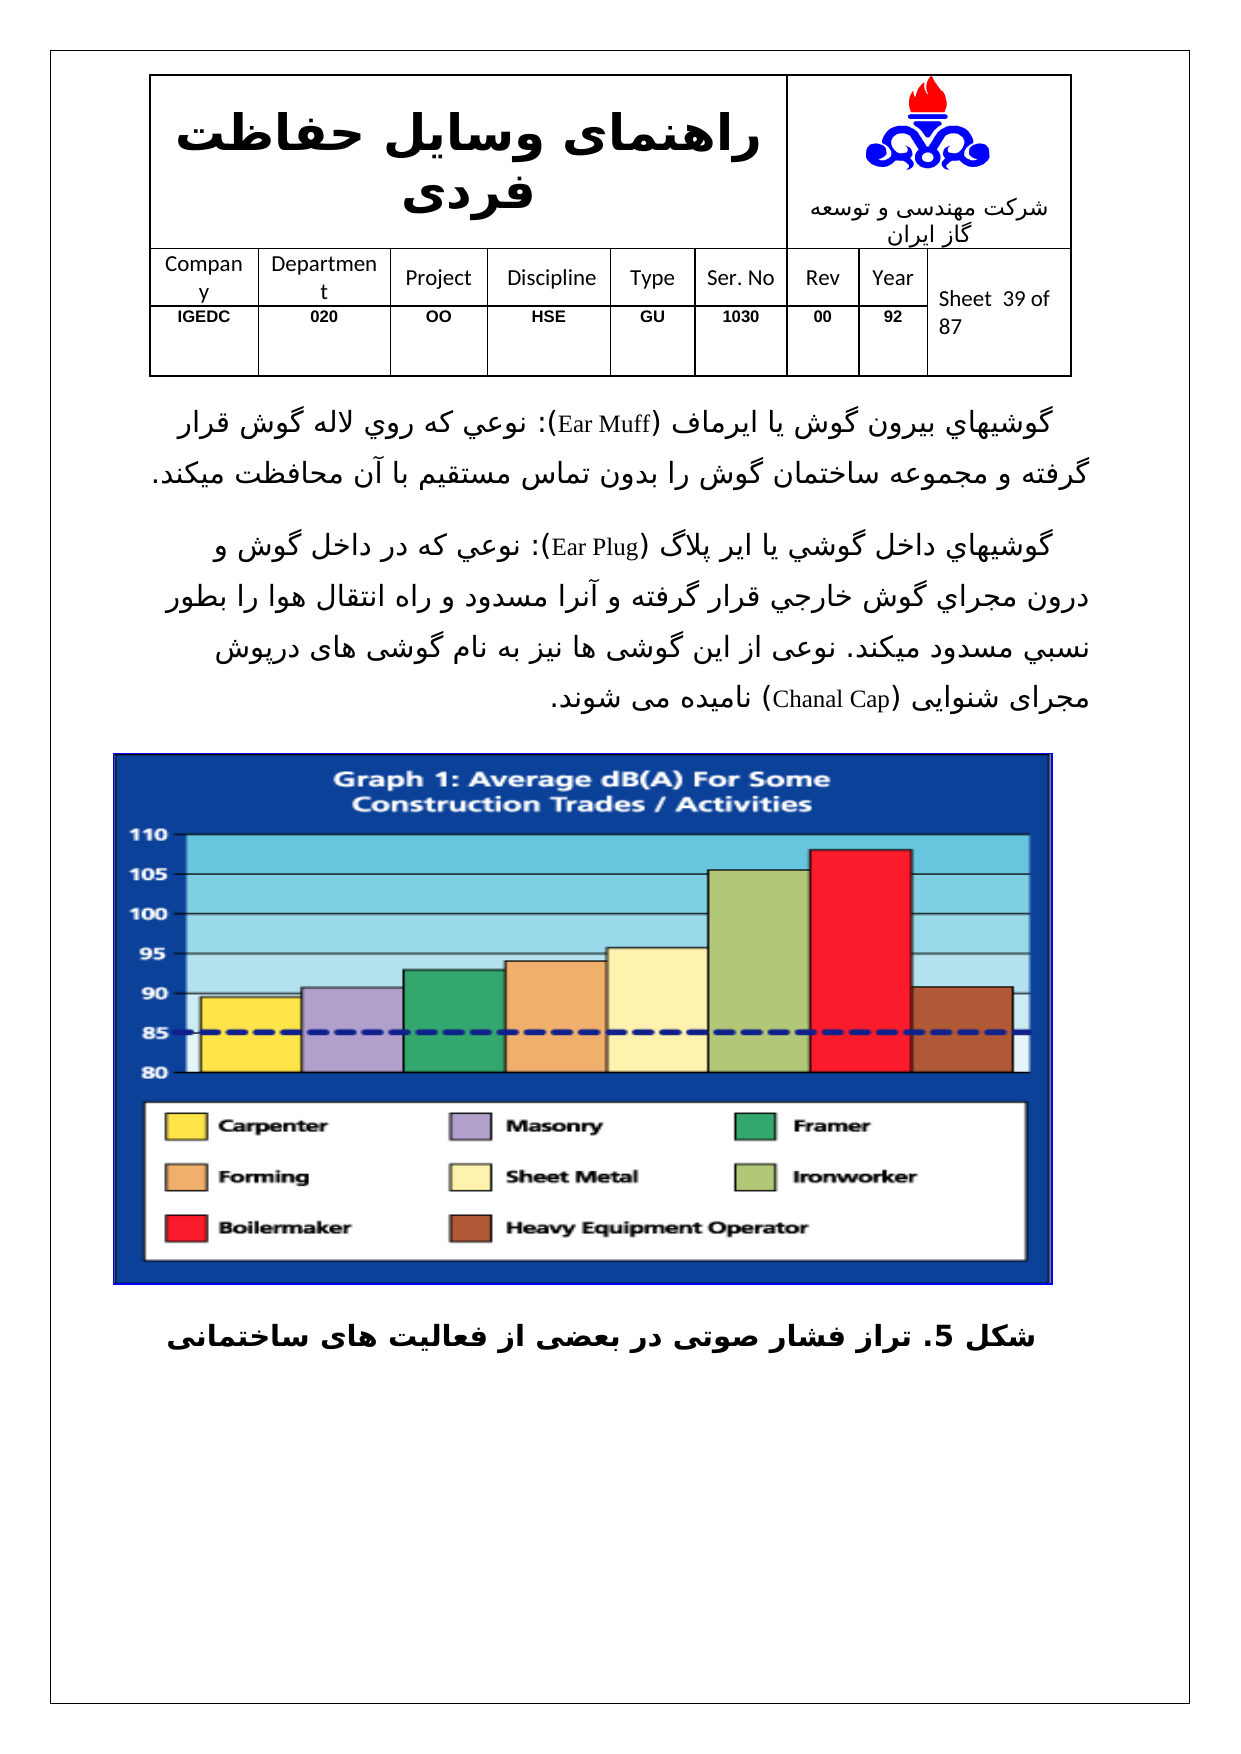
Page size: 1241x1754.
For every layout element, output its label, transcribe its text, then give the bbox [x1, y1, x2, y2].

picture [853, 76, 1005, 170]
text شکل 5. تراز فشار صوتی در بعضی از فعالیت های ساختمانی [150, 1319, 1090, 1353]
picture [114, 754, 1051, 1283]
text گوشيهاي داخل گوشي يا اير پلاگ (Ear Plug): نوعي كه در داخل گوش و درون مجراي گوش خارجي قرار گرفته و آنرا مسدود و راه انتقال هوا را بطور نسبي مسدود ميكند. نوعی از این گوشی ها نیز به نام گوشی های درپوش مجرای شنوایی (Chanal Cap) نامیده می شوند. [150, 528, 1090, 715]
text گوشيهاي بيرون گوش يا ايرماف (Ear Muff):‌ نوعي كه روي لاله گوش قرار گرفته و مجموعه ساختمان گوش را بدون تماس مستقيم با آن محافظت ميكند. [150, 405, 1090, 490]
